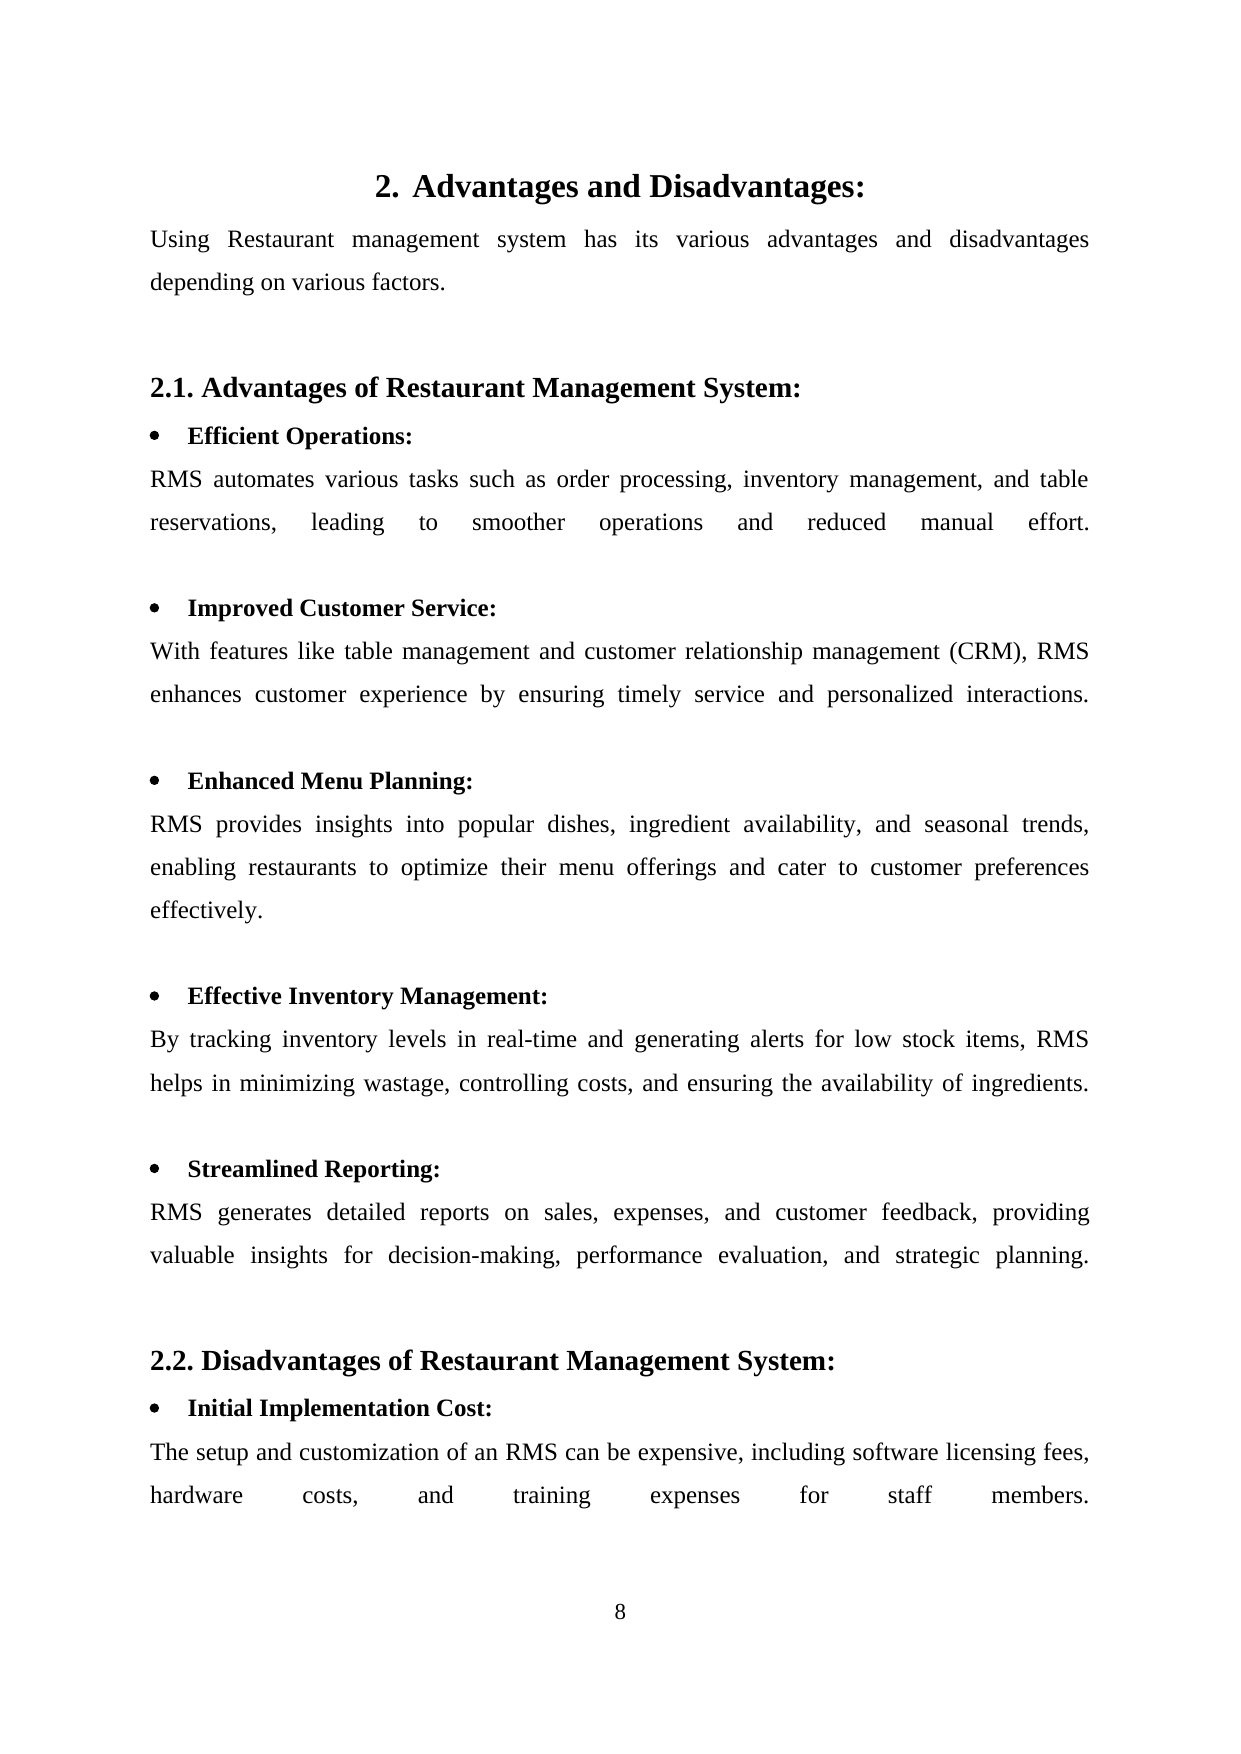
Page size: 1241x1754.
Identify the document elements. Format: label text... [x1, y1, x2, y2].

text The setup and customization of an RMS can be expensive, including software licensing fees, hardware costs, and training expenses for staff members. [150, 1437, 1090, 1552]
list Efficient Operations: [150, 421, 1090, 449]
subtitle Advantages and Disadvantages: [150, 167, 1090, 205]
subtitle 2.1. Advantages of Restaurant Management System: [150, 370, 1090, 404]
text RMS generates detailed reports on sales, expenses, and customer feedback, providing valuable insights for decision-making, performance evaluation, and strategic planning. [150, 1197, 1090, 1312]
text With features like table management and customer relationship management (CRM), RMS enhances customer experience by ensuring timely service and personalized interactions. [150, 636, 1090, 751]
text Using Restaurant management system has its various advantages and disadvantages depending on various factors. [150, 224, 1090, 296]
subtitle 2.2. Disadvantages of Restaurant Management System: [150, 1343, 1090, 1377]
text RMS automates various tasks such as order processing, inventory management, and table reservations, leading to smoother operations and reduced manual effort. [150, 464, 1090, 579]
text By tracking inventory levels in real-time and generating alerts for low stock items, RMS helps in minimizing wastage, controlling costs, and ensuring the availability of ingredients. [150, 1024, 1090, 1139]
list Initial Implementation Cost: [150, 1393, 1090, 1422]
list Effective Inventory Management: [150, 981, 1090, 1010]
list Improved Customer Service: [150, 593, 1090, 622]
text RMS provides insights into popular dishes, ingredient availability, and seasonal trends, enabling restaurants to optimize their menu offerings and cater to customer preferences effectively. [150, 809, 1090, 967]
list Enhanced Menu Planning: [150, 766, 1090, 794]
list Streamlined Reporting: [150, 1154, 1090, 1183]
